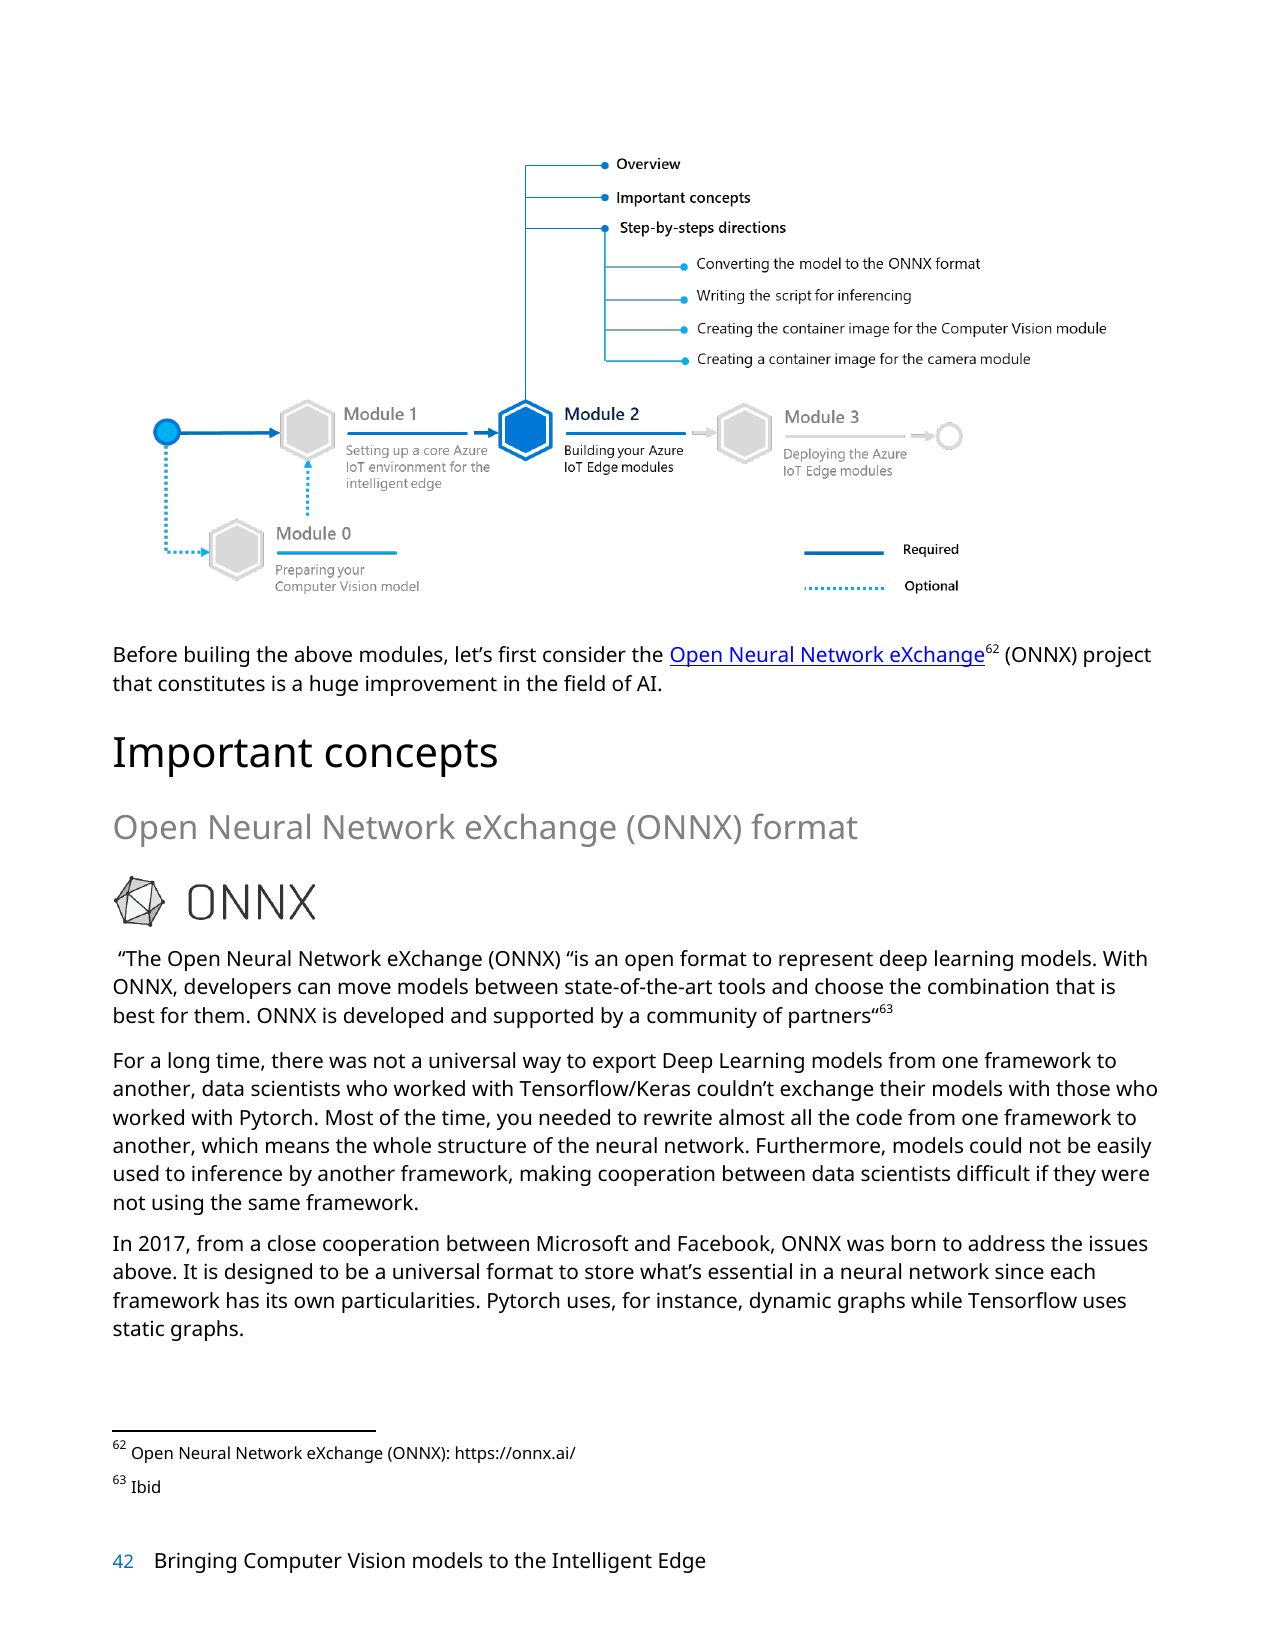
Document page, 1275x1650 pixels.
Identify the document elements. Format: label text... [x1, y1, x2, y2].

text For a long time, there was not a universal way to export Deep Learning models from one framework to another, data scientists who worked with Tensorflow/Keras couldn’t exchange their models with those who worked with Pytorch. Most of the time, you needed to rewrite almost all the code from one framework to another, which means the whole structure of the neural network. Furthermore, models could not be easily used to inference by another framework, making cooperation between data scientists difficult if they were not using the same framework. [112, 1046, 1162, 1216]
picture [153, 150, 1122, 603]
subtitle Important concepts [112, 722, 1162, 779]
picture [112, 874, 317, 928]
text Before builing the above modules, let’s first consider the Open Neural Network eXchange (ONNX) project that constitutes is a huge improvement in the field of AI. [112, 641, 1162, 697]
text “The Open Neural Network eXchange (ONNX) “is an open format to represent deep learning models. With ONNX, developers can move models between state-of-the-art tools and choose the combination that is best for them. ONNX is developed and supported by a community of partners“ [112, 944, 1162, 1029]
text In 2017, from a close cooperation between Microsoft and Facebook, ONNX was born to address the issues above. It is designed to be a universal format to store what’s essential in a neural network since each framework has its own particularities. Pytorch uses, for instance, dynamic graphs while Tensorflow uses static graphs. [112, 1229, 1162, 1343]
subtitle Open Neural Network eXchange (ONNX) format [112, 804, 1162, 849]
